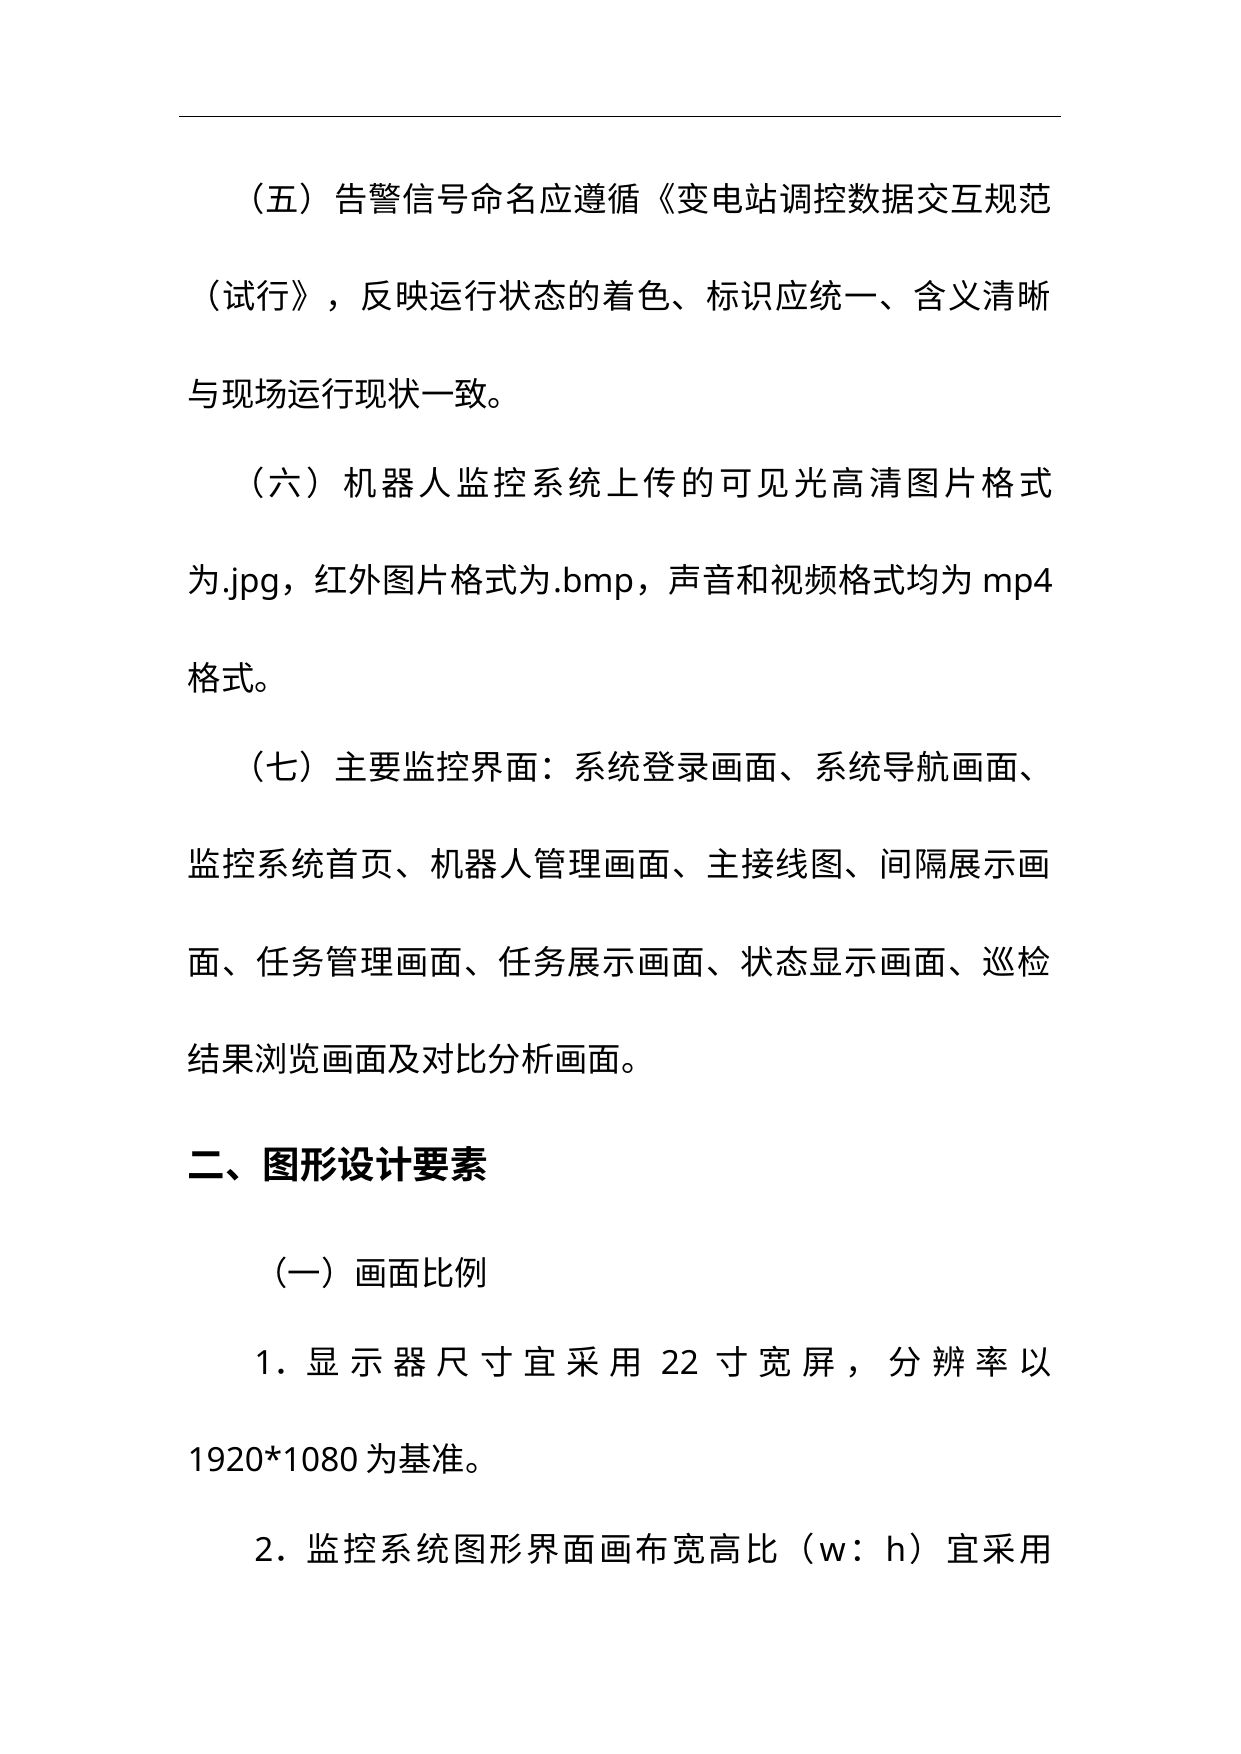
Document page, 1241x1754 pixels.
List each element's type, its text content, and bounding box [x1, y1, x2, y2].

text （一）画面比例 [179, 1236, 1061, 1303]
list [179, 1512, 1061, 1581]
list 显示器尺寸宜采用22寸宽屏，分辨率以1920*1080为基准。 [179, 1325, 1061, 1490]
subtitle 二、图形设计要素 [179, 1128, 1061, 1195]
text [179, 162, 1061, 424]
text （六）机器人监控系统上传的可见光高清图片格式为.jpg，红外图片格式为.bmp，声音和视频格式均为mp4格式。 [179, 446, 1061, 708]
text （七）主要监控界面：系统登录画面、系统导航画面、监控系统首页、机器人管理画面、主接线图、间隔展示画面、任务管理画面、任务展示画面、状态显示画面、巡检结果浏览画面及对比分析画面。 [179, 730, 1061, 1090]
